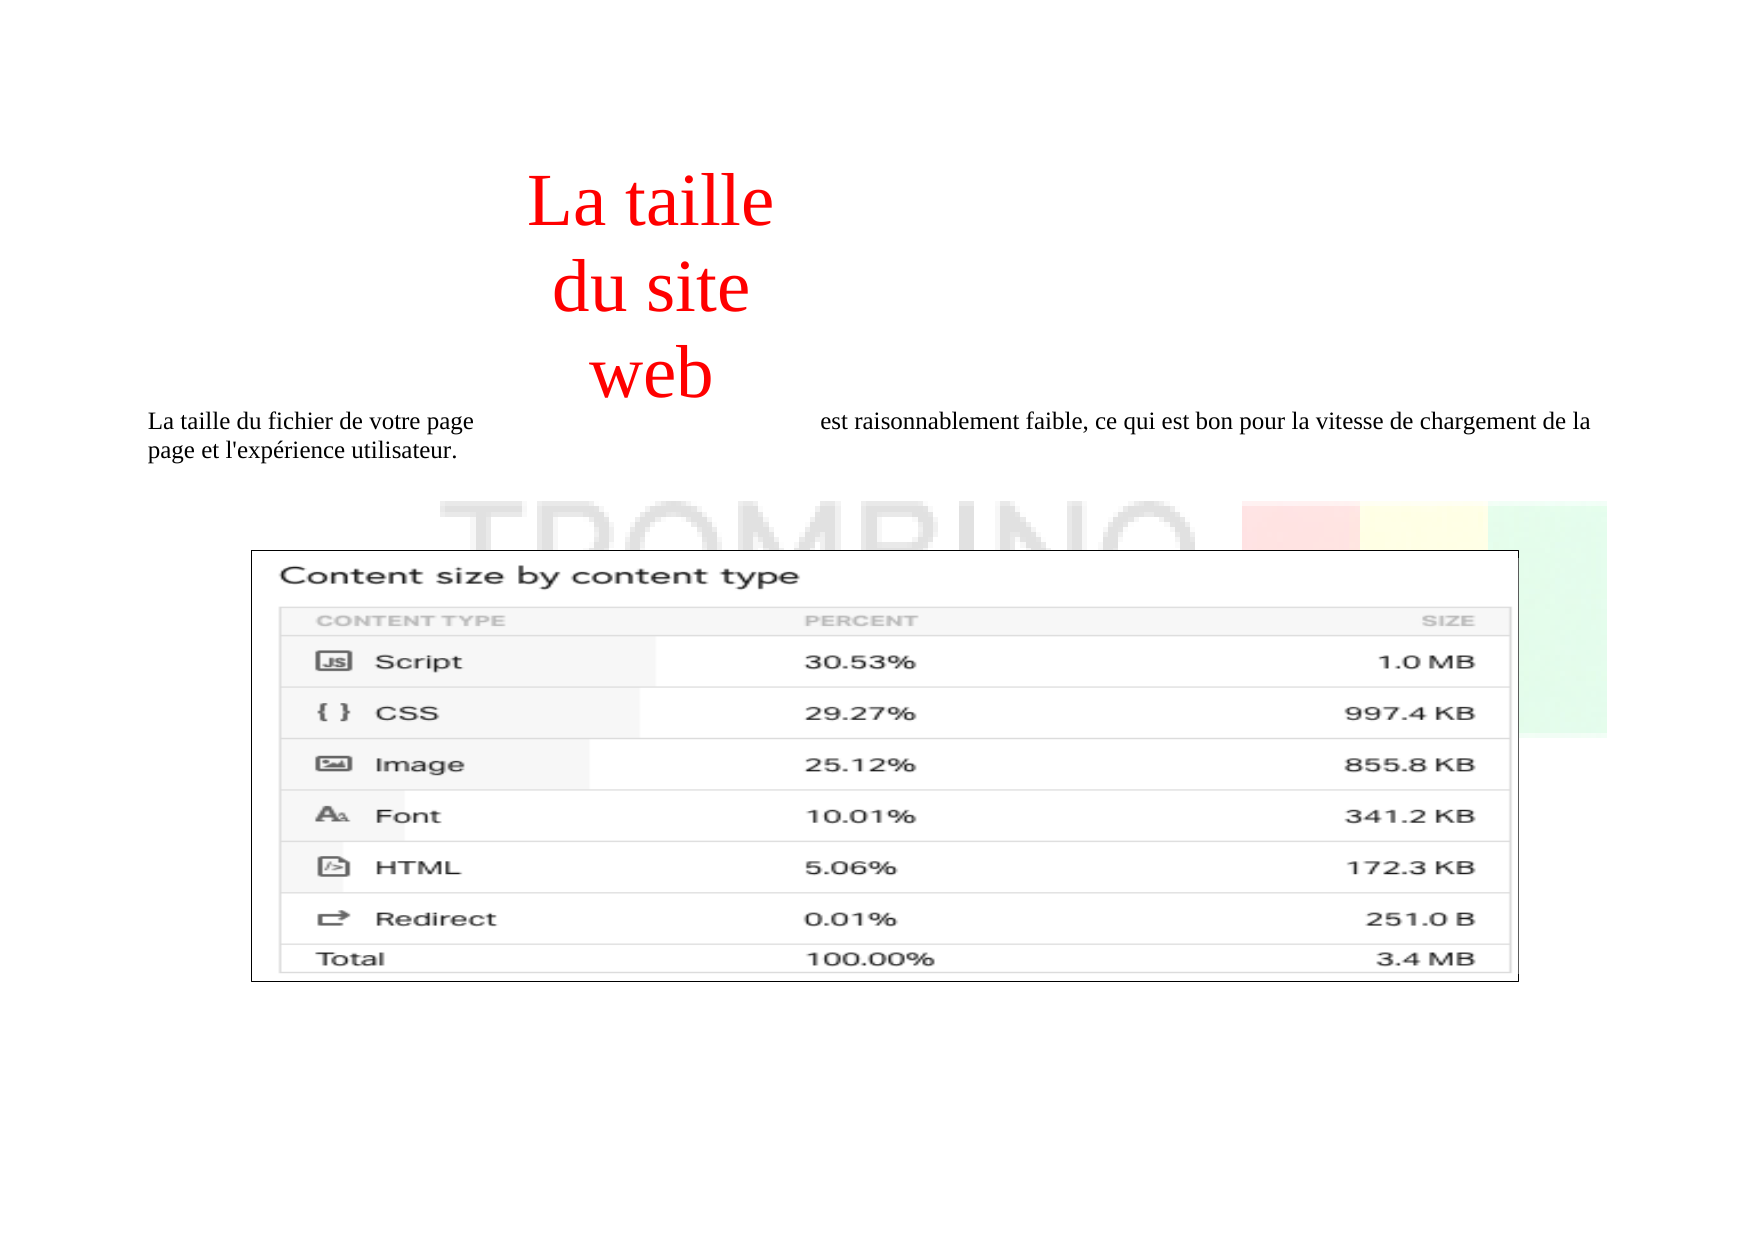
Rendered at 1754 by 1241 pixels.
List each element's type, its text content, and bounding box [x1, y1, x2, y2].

picture [266, 558, 1519, 974]
text La taille du fichier de votre page est raisonnablement faible, ce qui est bon pour la vitesse de chargement de la page et l'expérience utilisateur. [148, 406, 1606, 464]
